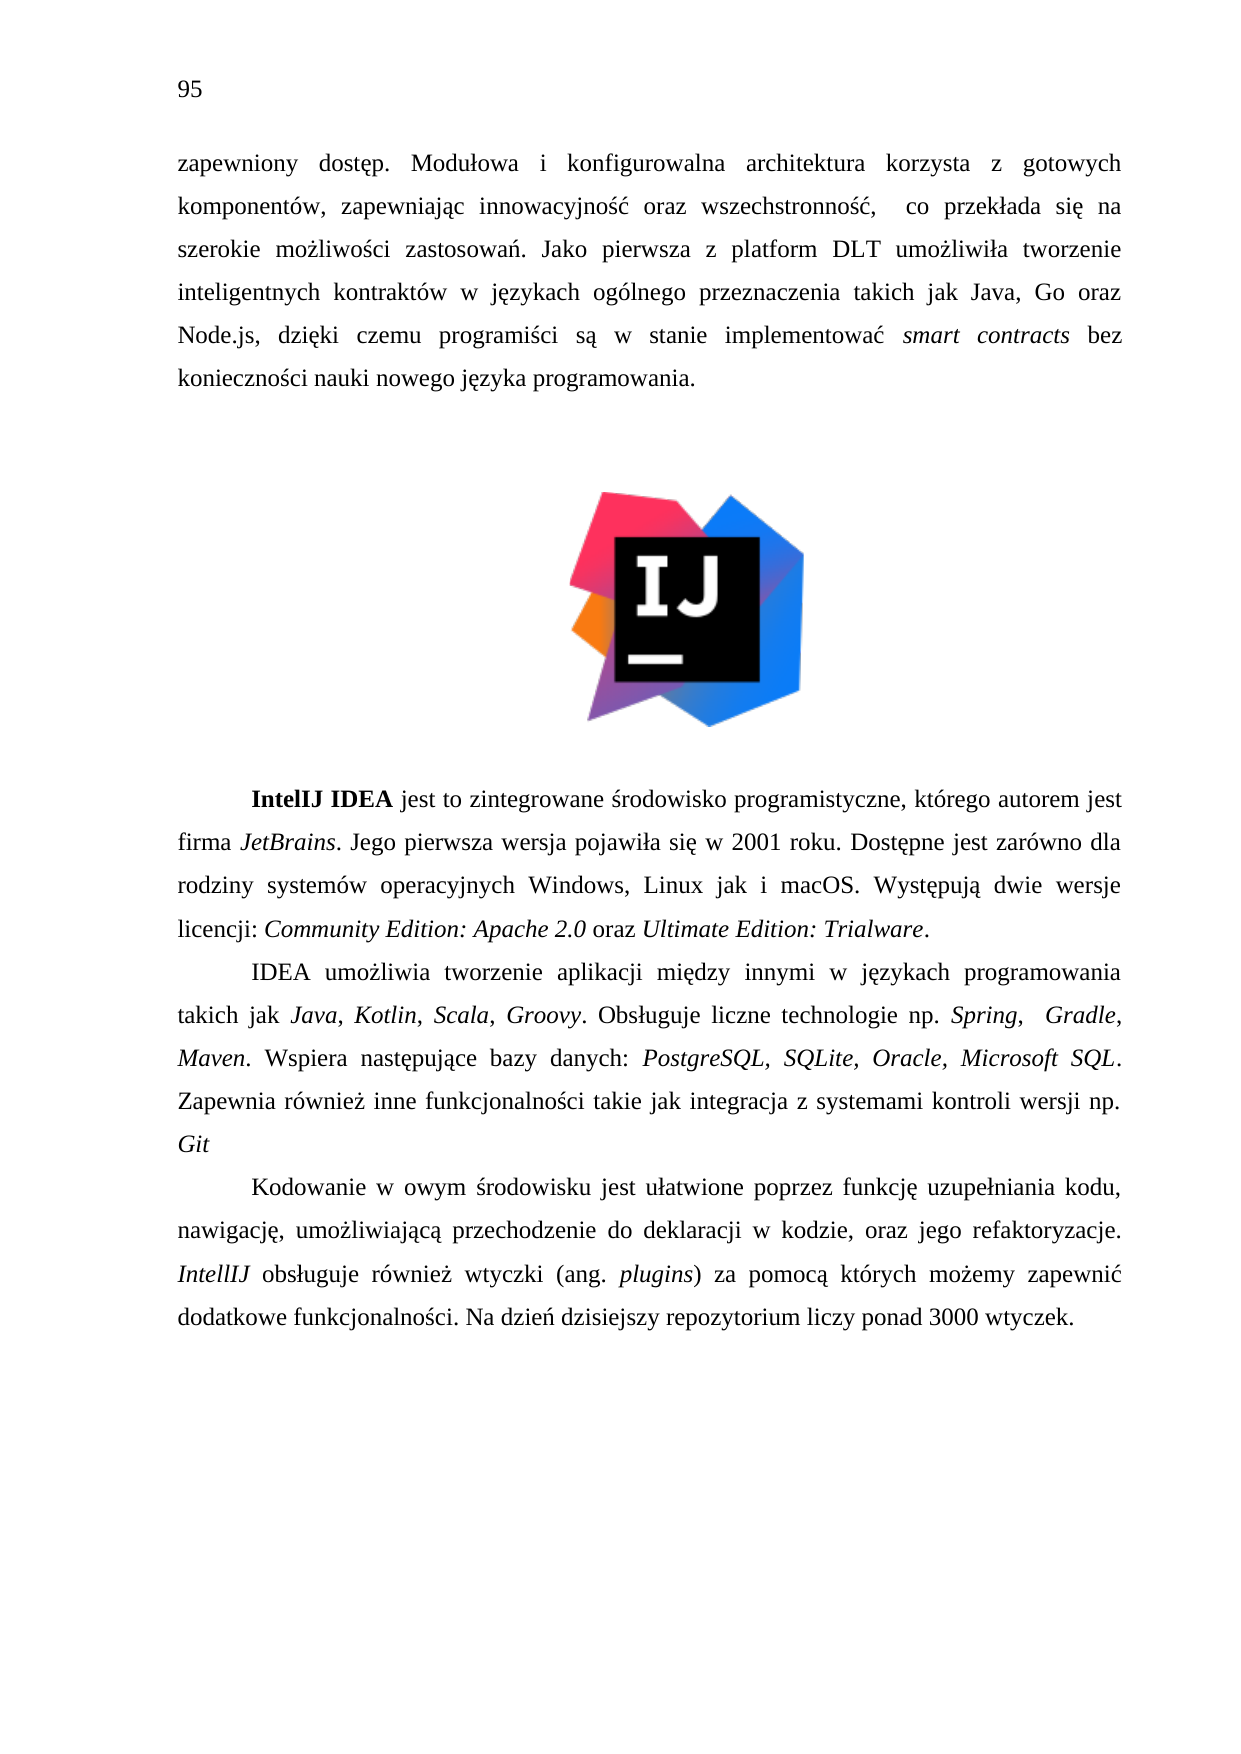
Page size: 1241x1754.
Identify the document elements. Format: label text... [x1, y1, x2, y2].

text IntelIJ IDEA jest to zintegrowane środowisko programistyczne, którego autorem jest firma JetBrains. Jego pierwsza wersja pojawiła się w 2001 roku. Dostępne jest zarówno dla rodziny systemów operacyjnych Windows, Linux jak i macOS. Występują dwie wersje licencji: Community Edition: Apache 2.0 oraz Ultimate Edition: Trialware. [177, 784, 1122, 942]
text IDEA umożliwia tworzenie aplikacji między innymi w językach programowania takich jak Java, Kotlin, Scala, Groovy. Obsługuje liczne technologie np. Spring, Gradle, Maven. Wspiera następujące bazy danych: PostgreSQL, SQLite, Oracle, Microsoft SQL. Zapewnia również inne funkcjonalności takie jak integracja z systemami kontroli wersji np. Git [177, 957, 1122, 1158]
text Kodowanie w owym środowisku jest ułatwione poprzez funkcję uzupełniania kodu, nawigację, umożliwiającą przechodzenie do deklaracji w kodzie, oraz jego refaktoryzacje. IntellIJ obsługuje również wtyczki (ang. plugins) za pomocą których możemy zapewnić dodatkowe funkcjonalności. Na dzień dzisiejszy repozytorium liczy ponad 3000 wtyczek. [177, 1172, 1122, 1331]
picture [569, 492, 804, 727]
